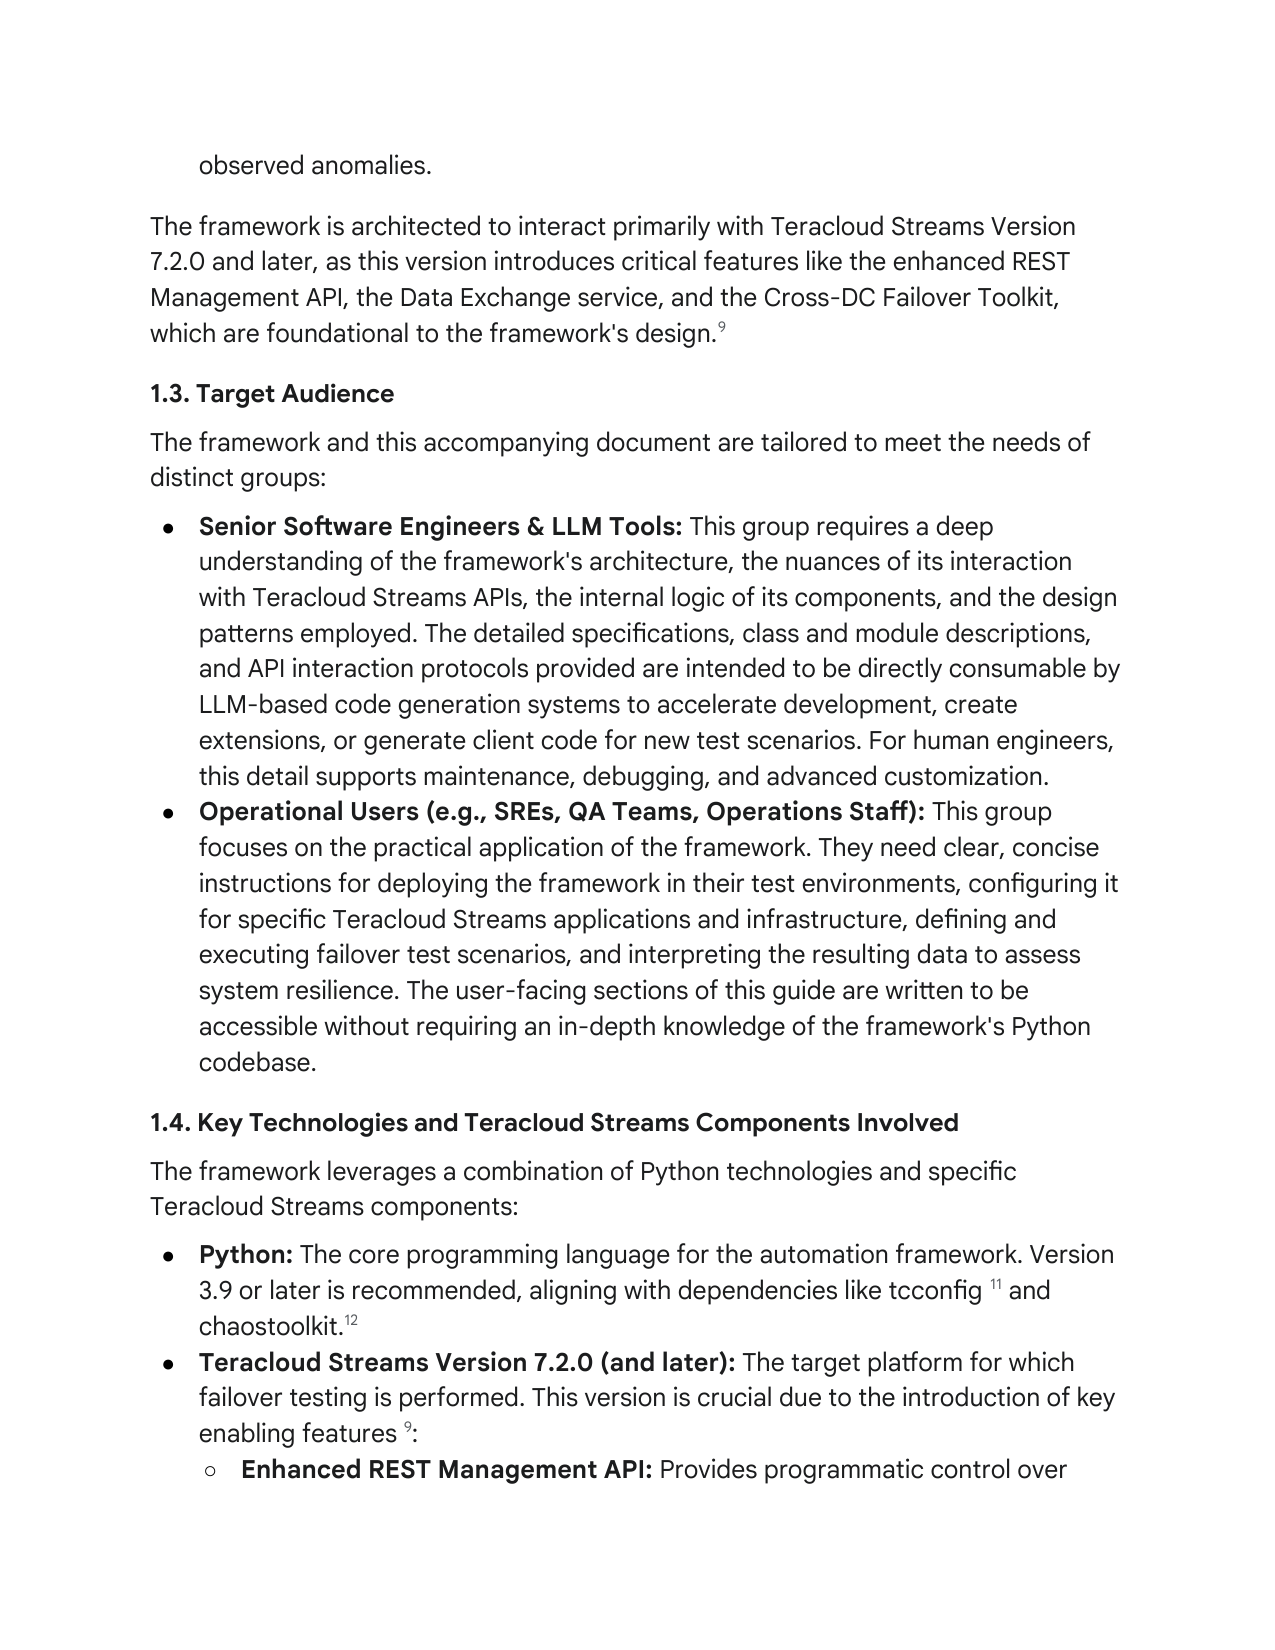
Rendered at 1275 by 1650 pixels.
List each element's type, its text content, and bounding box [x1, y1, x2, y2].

subtitle 1.3. Target Audience [150, 379, 1125, 410]
list Teracloud Streams Version 7.2.0 (and later): The target platform for which failover testing is performed. This version is crucial due to the introduction of key enabling features 9: [161, 1347, 1125, 1450]
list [161, 150, 1125, 181]
list Operational Users (e.g., SREs, QA Teams, Operations Staff): This group focuses on the practical application of the framework. They need clear, concise instructions for deploying the framework in their test environments, configuring it for specific Teracloud Streams applications and infrastructure, defining and executing failover test scenarios, and interpreting the resulting data to assess system resilience. The user-facing sections of this guide are written to be accessible without requiring an in-depth knowledge of the framework's Python codebase. [161, 797, 1125, 1078]
text The framework is architected to interact primarily with Teracloud Streams Version 7.2.0 and later, as this version introduces critical features like the enhanced REST Management API, the Data Exchange service, and the Cross-DC Failover Toolkit, which are foundational to the framework's design.9 [150, 211, 1125, 349]
list Senior Software Engineers & LLM Tools: This group requires a deep understanding of the framework's architecture, the nuances of its interaction with Teracloud Streams APIs, the internal logic of its components, and the design patterns employed. The detailed specifications, class and module descriptions, and API interaction protocols provided are intended to be directly consumable by LLM-based code generation systems to accelerate development, create extensions, or generate client code for new test scenarios. For human engineers, this detail supports maintenance, debugging, and advanced customization. [161, 511, 1125, 792]
text The framework and this accompanying document are tailored to meet the needs of distinct groups: [150, 427, 1125, 494]
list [203, 1454, 1125, 1485]
list Python: The core programming language for the automation framework. Version 3.9 or later is recommended, aligning with dependencies like tcconfig 11 and chaostoolkit.12 [161, 1240, 1125, 1342]
subtitle 1.4. Key Technologies and Teracloud Streams Components Involved [150, 1107, 1125, 1139]
text The framework leverages a combination of Python technologies and specific Teracloud Streams components: [150, 1156, 1125, 1223]
